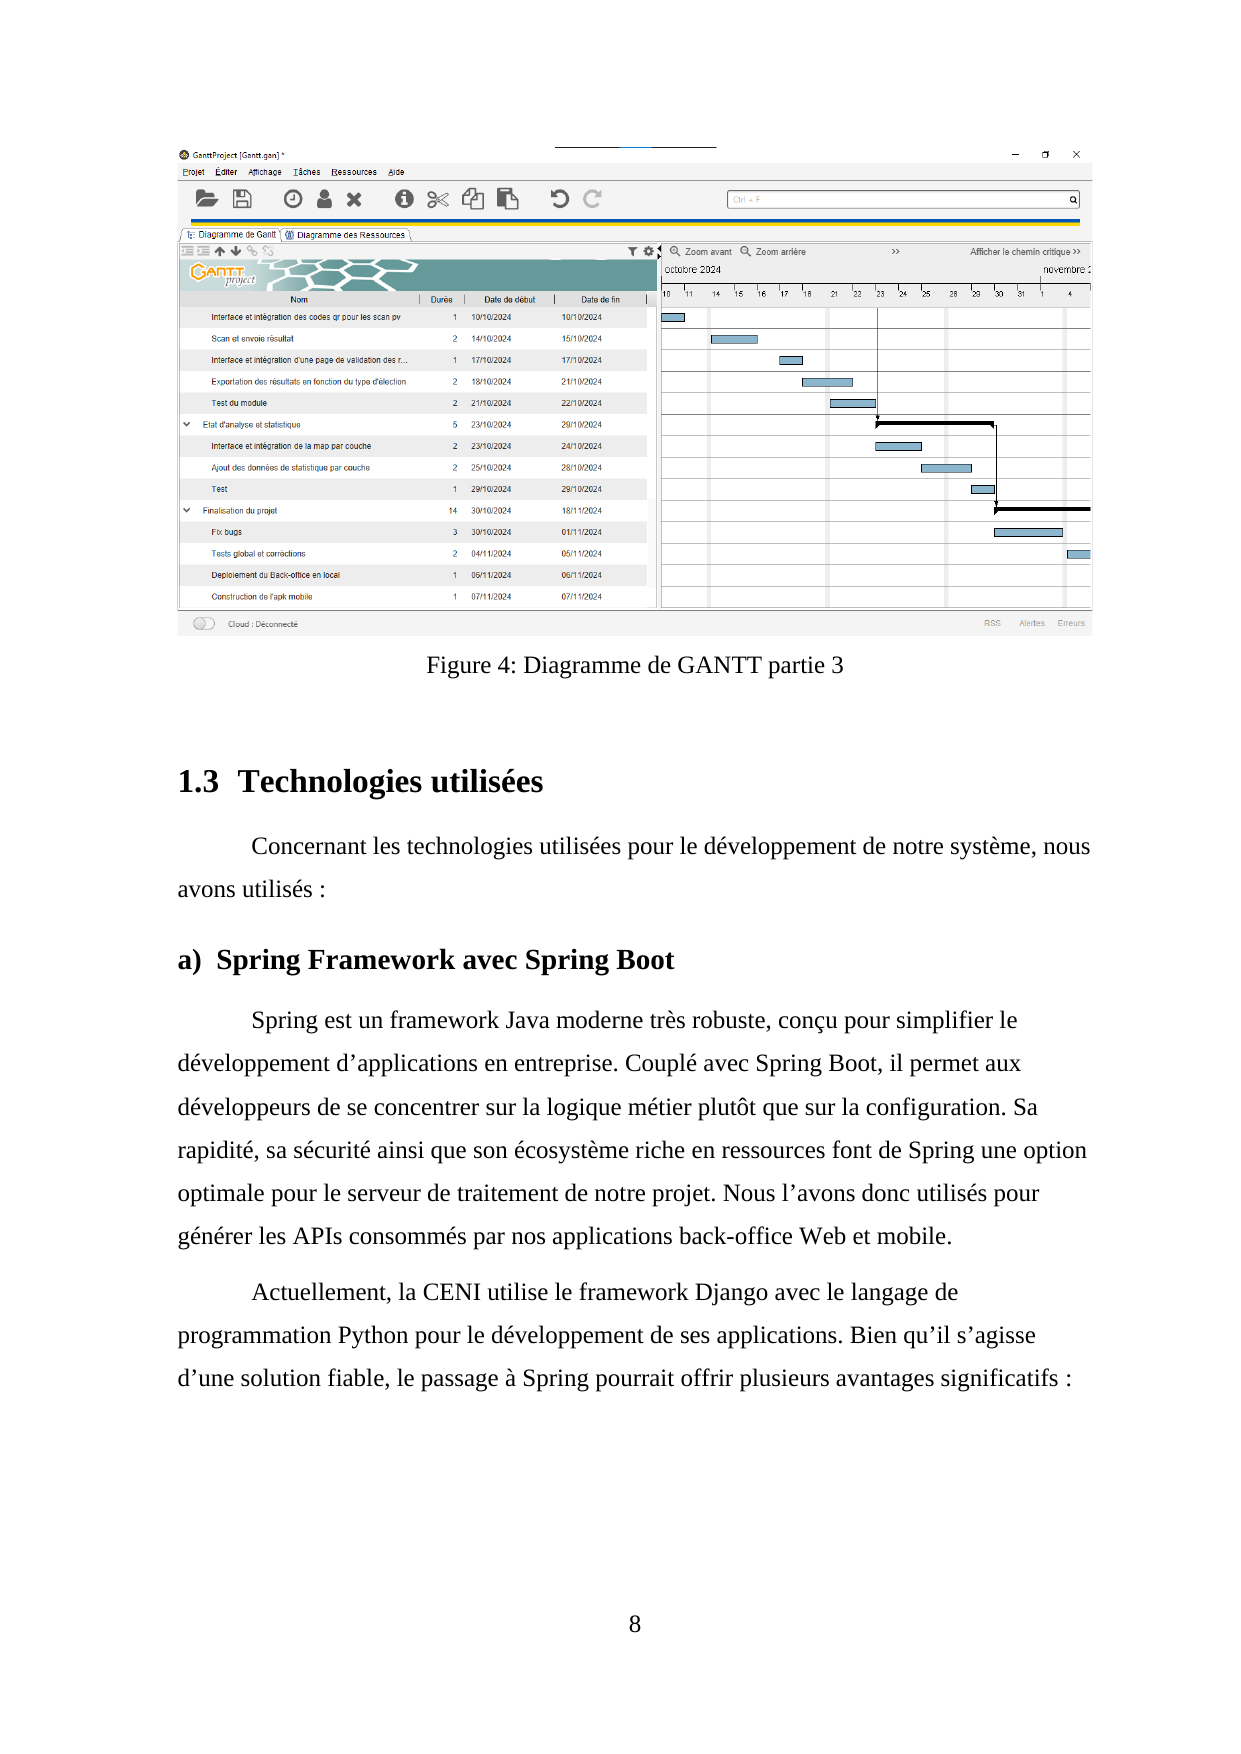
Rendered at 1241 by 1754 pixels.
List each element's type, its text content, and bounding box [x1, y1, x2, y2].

subtitle Technologies utilisées [177, 761, 1092, 799]
text Spring est un framework Java moderne très robuste, conçu pour simplifier le développement d’applications en entreprise. Couplé avec Spring Boot, il permet aux développeurs de se concentrer sur la logique métier plutôt que sur la configuration. Sa rapidité, sa sécurité ainsi que son écosystème riche en ressources font de Spring une option optimale pour le serveur de traitement de notre projet. Nous l’avons donc utilisés pour générer les APIs consommés par nos applications back-office Web et mobile. [177, 1005, 1092, 1250]
text Actuellement, la CENI utilise le framework Django avec le langage de programmation Python pour le développement de ses applications. Bien qu’il s’agisse d’une solution fiable, le passage à Spring pourrait offrir plusieurs avantages significatifs : [177, 1277, 1092, 1392]
subtitle Spring Framework avec Spring Boot [177, 942, 1092, 976]
text Concernant les technologies utilisées pour le développement de notre système, nous avons utilisés : [177, 831, 1092, 903]
picture [177, 147, 1093, 636]
